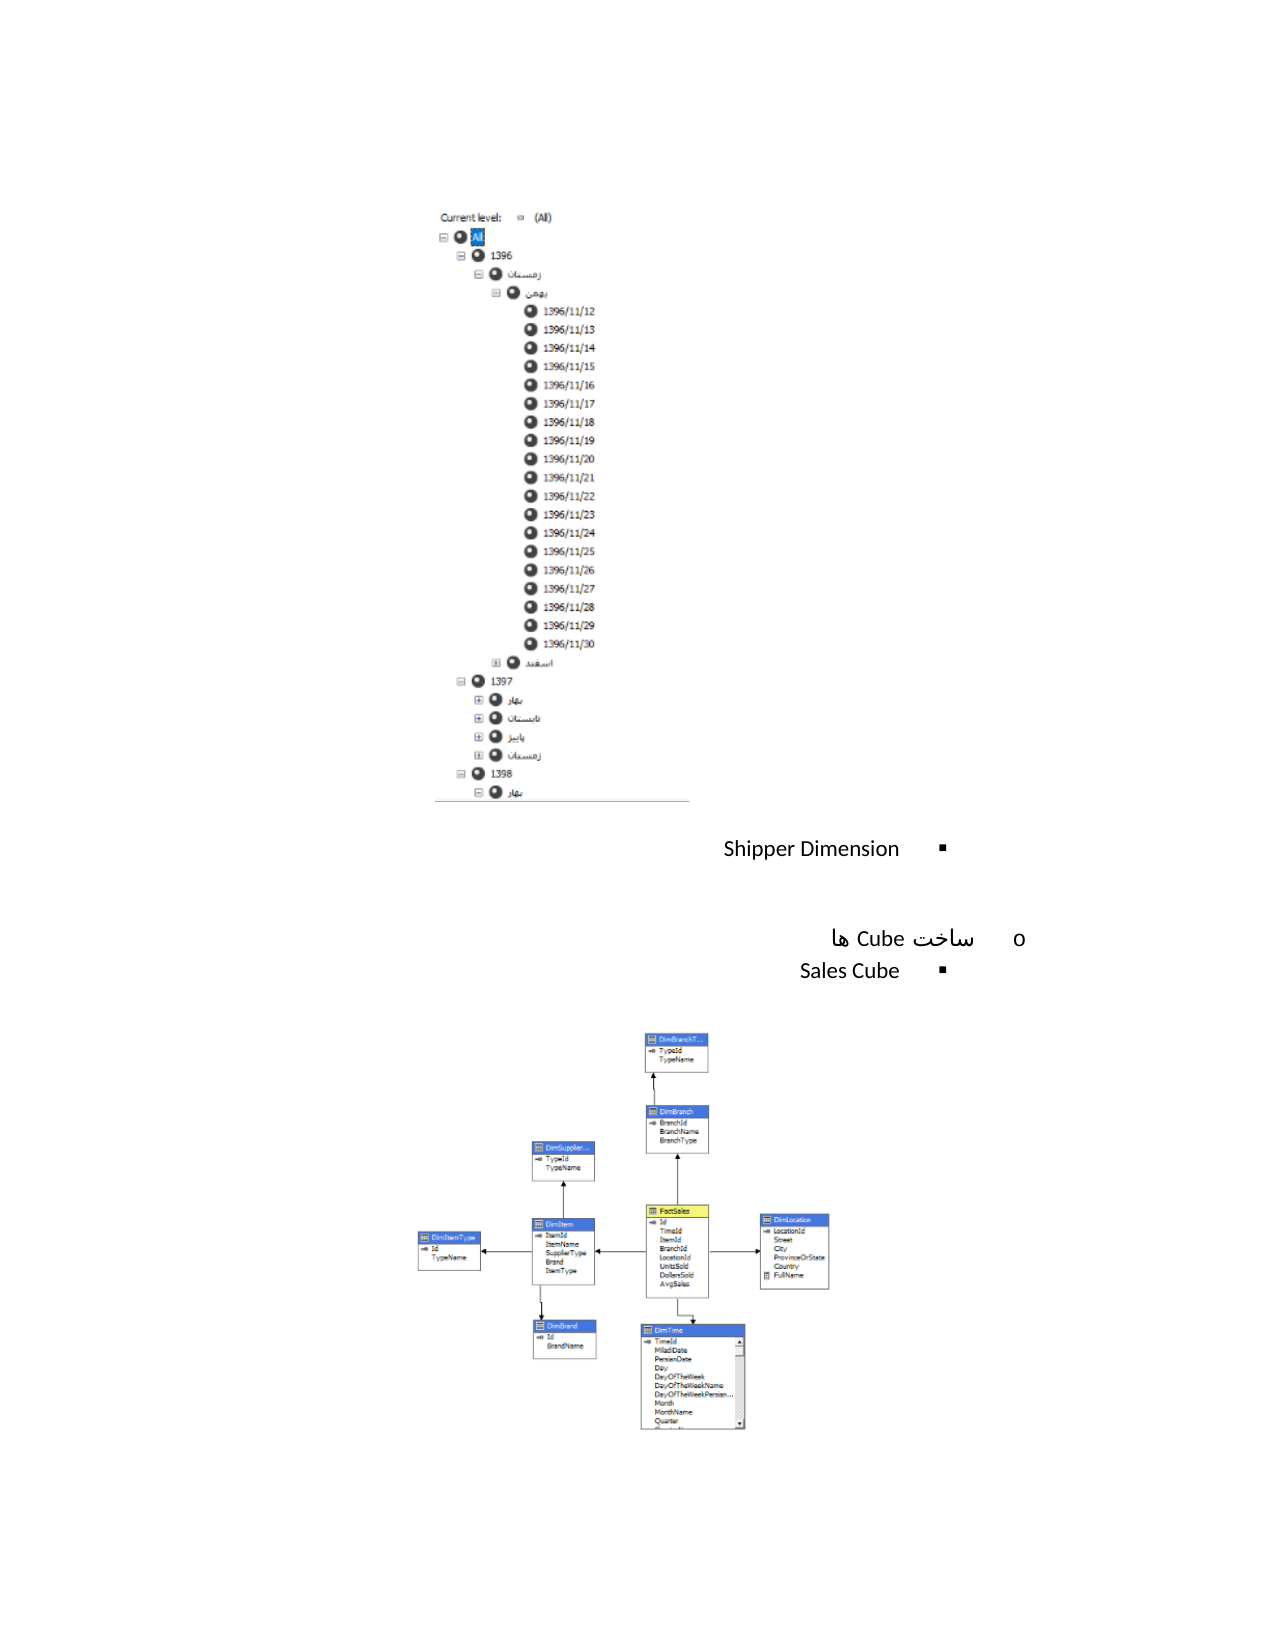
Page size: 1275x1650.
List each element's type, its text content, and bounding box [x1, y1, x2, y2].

list ساخت Cube ها [150, 924, 1012, 954]
picture [343, 1016, 900, 1449]
list Shipper Dimension [150, 834, 937, 862]
list Sales Cube [150, 956, 937, 984]
picture [435, 210, 690, 802]
